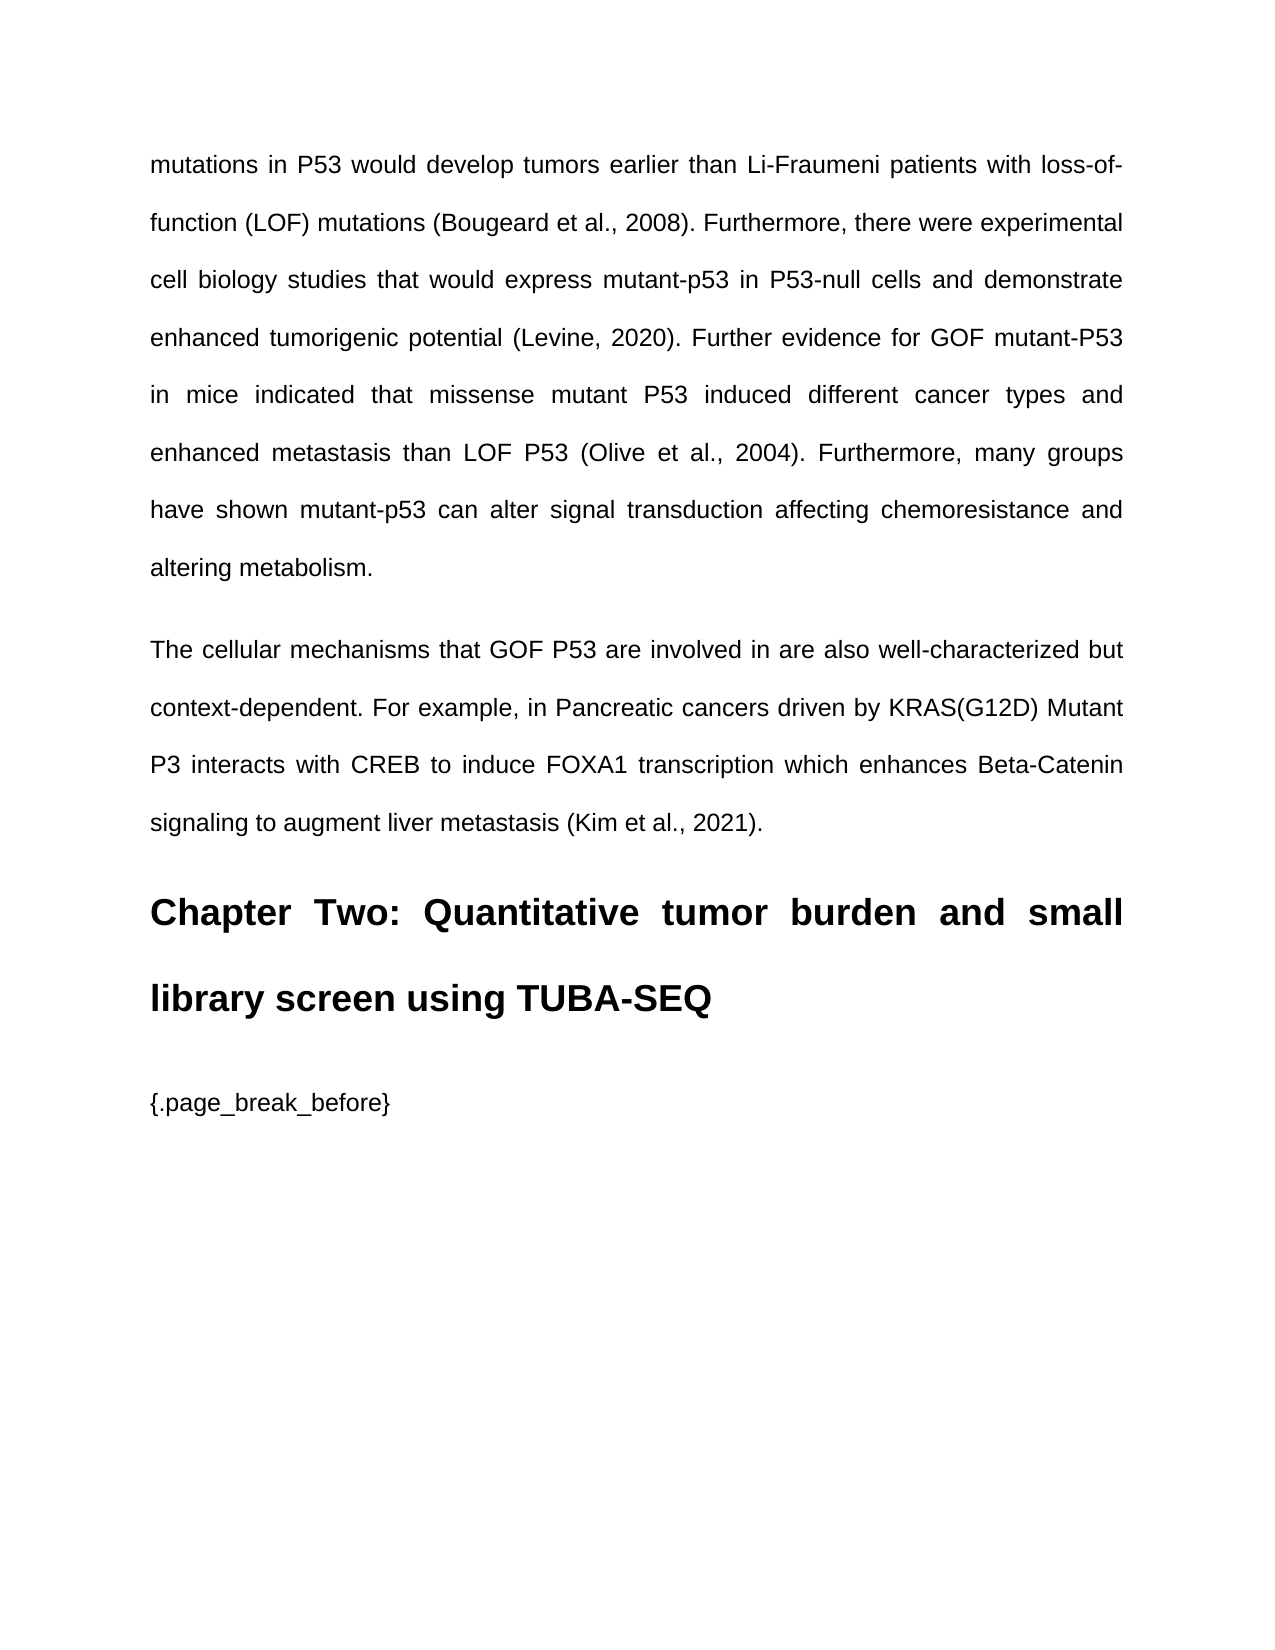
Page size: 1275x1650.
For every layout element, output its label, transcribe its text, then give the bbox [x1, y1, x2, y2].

text {.page_break_before} [150, 1087, 1125, 1116]
subtitle Chapter Two: Quantitative tumor burden and small library screen using TUBA-SEQ [150, 890, 1125, 1019]
text The cellular mechanisms that GOF P53 are involved in are also well-characterized but context-dependent. For example, in Pancreatic cancers driven by KRAS(G12D) Mutant P3 interacts with CREB to induce FOXA1 transcription which enhances Beta-Catenin signaling to augment liver metastasis (Kim et al., 2021). [150, 635, 1125, 836]
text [150, 150, 1125, 581]
